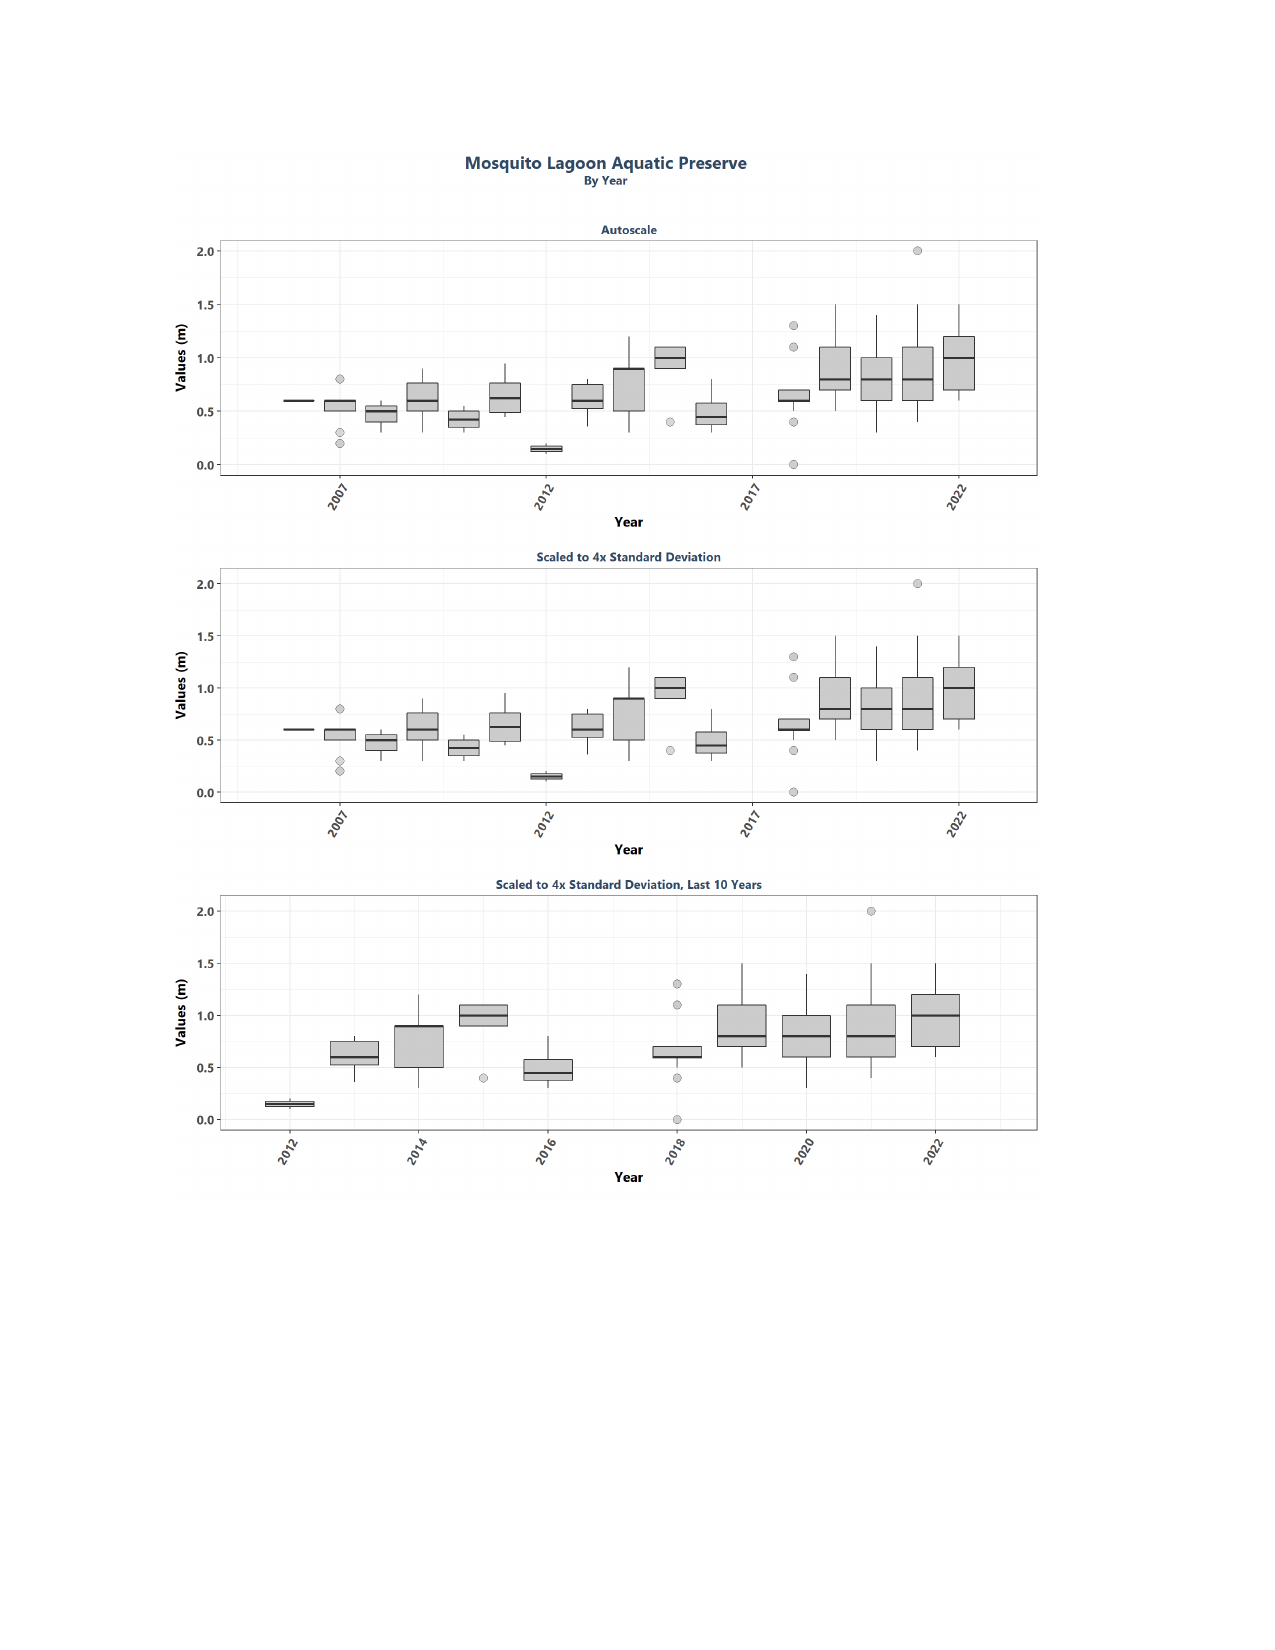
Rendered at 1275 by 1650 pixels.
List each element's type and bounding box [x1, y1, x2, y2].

picture [168, 150, 1044, 1200]
